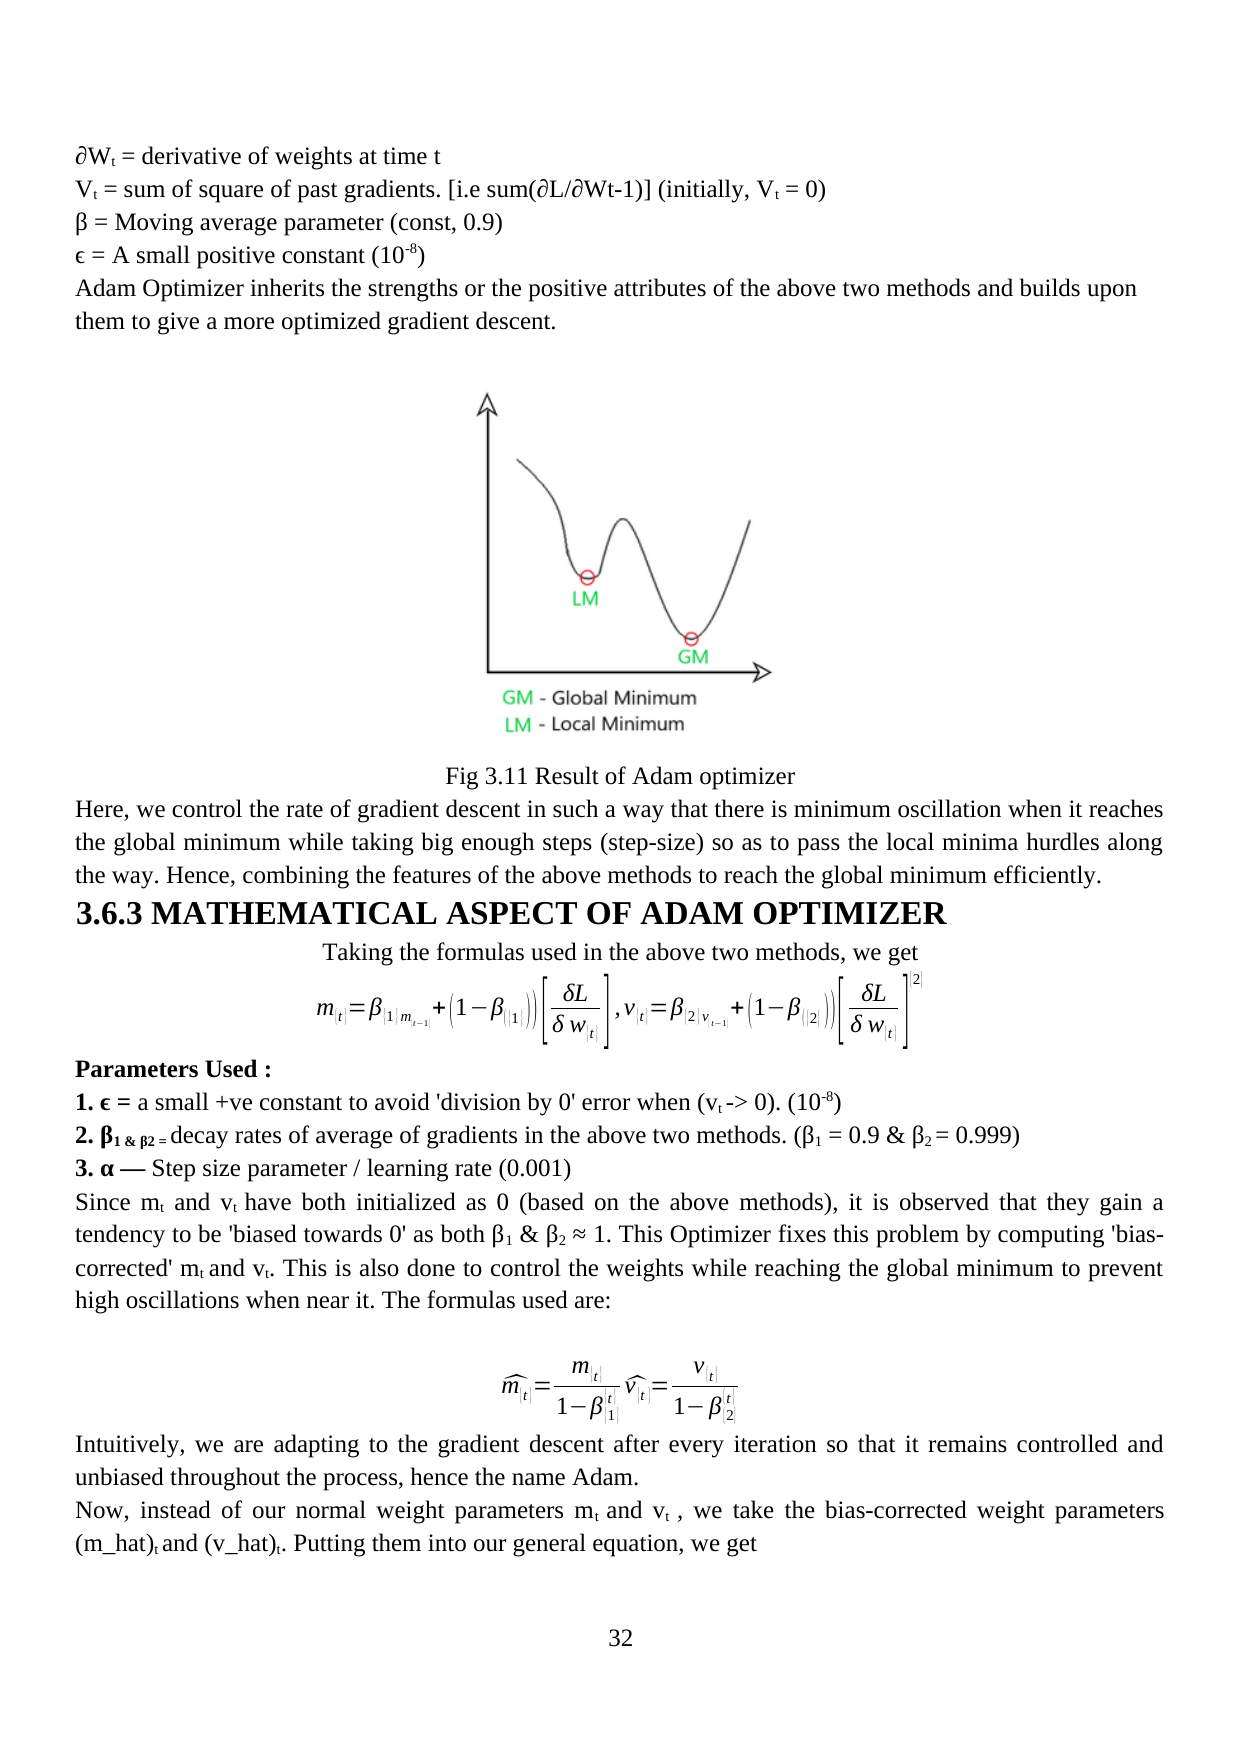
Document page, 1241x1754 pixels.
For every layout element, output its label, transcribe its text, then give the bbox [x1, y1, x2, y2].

text Taking the formulas used in the above two methods, we get [75, 937, 1165, 1050]
text ∂Wt = derivative of weights at time t [75, 141, 1165, 170]
text 2. β1 & β2 = decay rates of average of gradients in the above two methods. (β1 = 0.9 & β2 = 0.999) [75, 1121, 1165, 1149]
text Here, we control the rate of gradient descent in such a way that there is minimum oscillation when it reaches the global minimum while taking big enough steps (step-size) so as to pass the local minima hurdles along the way. Hence, combining the features of the above methods to reach the global minimum efficiently. [75, 794, 1165, 889]
text Now, instead of our normal weight parameters mt and vt , we take the bias-corrected weight parameters (m_hat)t and (v_hat)t. Putting them into our general equation, we get [75, 1495, 1165, 1557]
text Adam Optimizer inherits the strengths or the positive attributes of the above two methods and builds upon them to give a more optimized gradient descent. [75, 273, 1165, 335]
subtitle 3.6.3 MATHEMATICAL ASPECT OF ADAM OPTIMIZER [76, 893, 1167, 931]
text ϵ = A small positive constant (10-8) [75, 240, 1165, 269]
text 1. ϵ = a small +ve constant to avoid 'division by 0' error when (vt -> 0). (10-8) [75, 1087, 1165, 1116]
picture [444, 372, 803, 752]
text Intuitively, we are adapting to the gradient descent after every iteration so that it remains controlled and unbiased throughout the process, hence the name Adam. [75, 1429, 1165, 1491]
text Parameters Used : [75, 1054, 1165, 1083]
text Vt = sum of square of past gradients. [i.e sum(∂L/∂Wt-1)] (initially, Vt = 0) [75, 174, 1165, 203]
text Since mt and vt have both initialized as 0 (based on the above methods), it is observed that they gain a tendency to be 'biased towards 0' as both β1 & β2 ≈ 1. This Optimizer fixes this problem by computing 'bias-corrected' mt and vt. This is also done to control the weights while reaching the global minimum to prevent high oscillations when near it. The formulas used are: [75, 1187, 1165, 1314]
text β = Moving average parameter (const, 0.9) [75, 207, 1165, 236]
text 3. α — Step size parameter / learning rate (0.001) [75, 1153, 1165, 1182]
